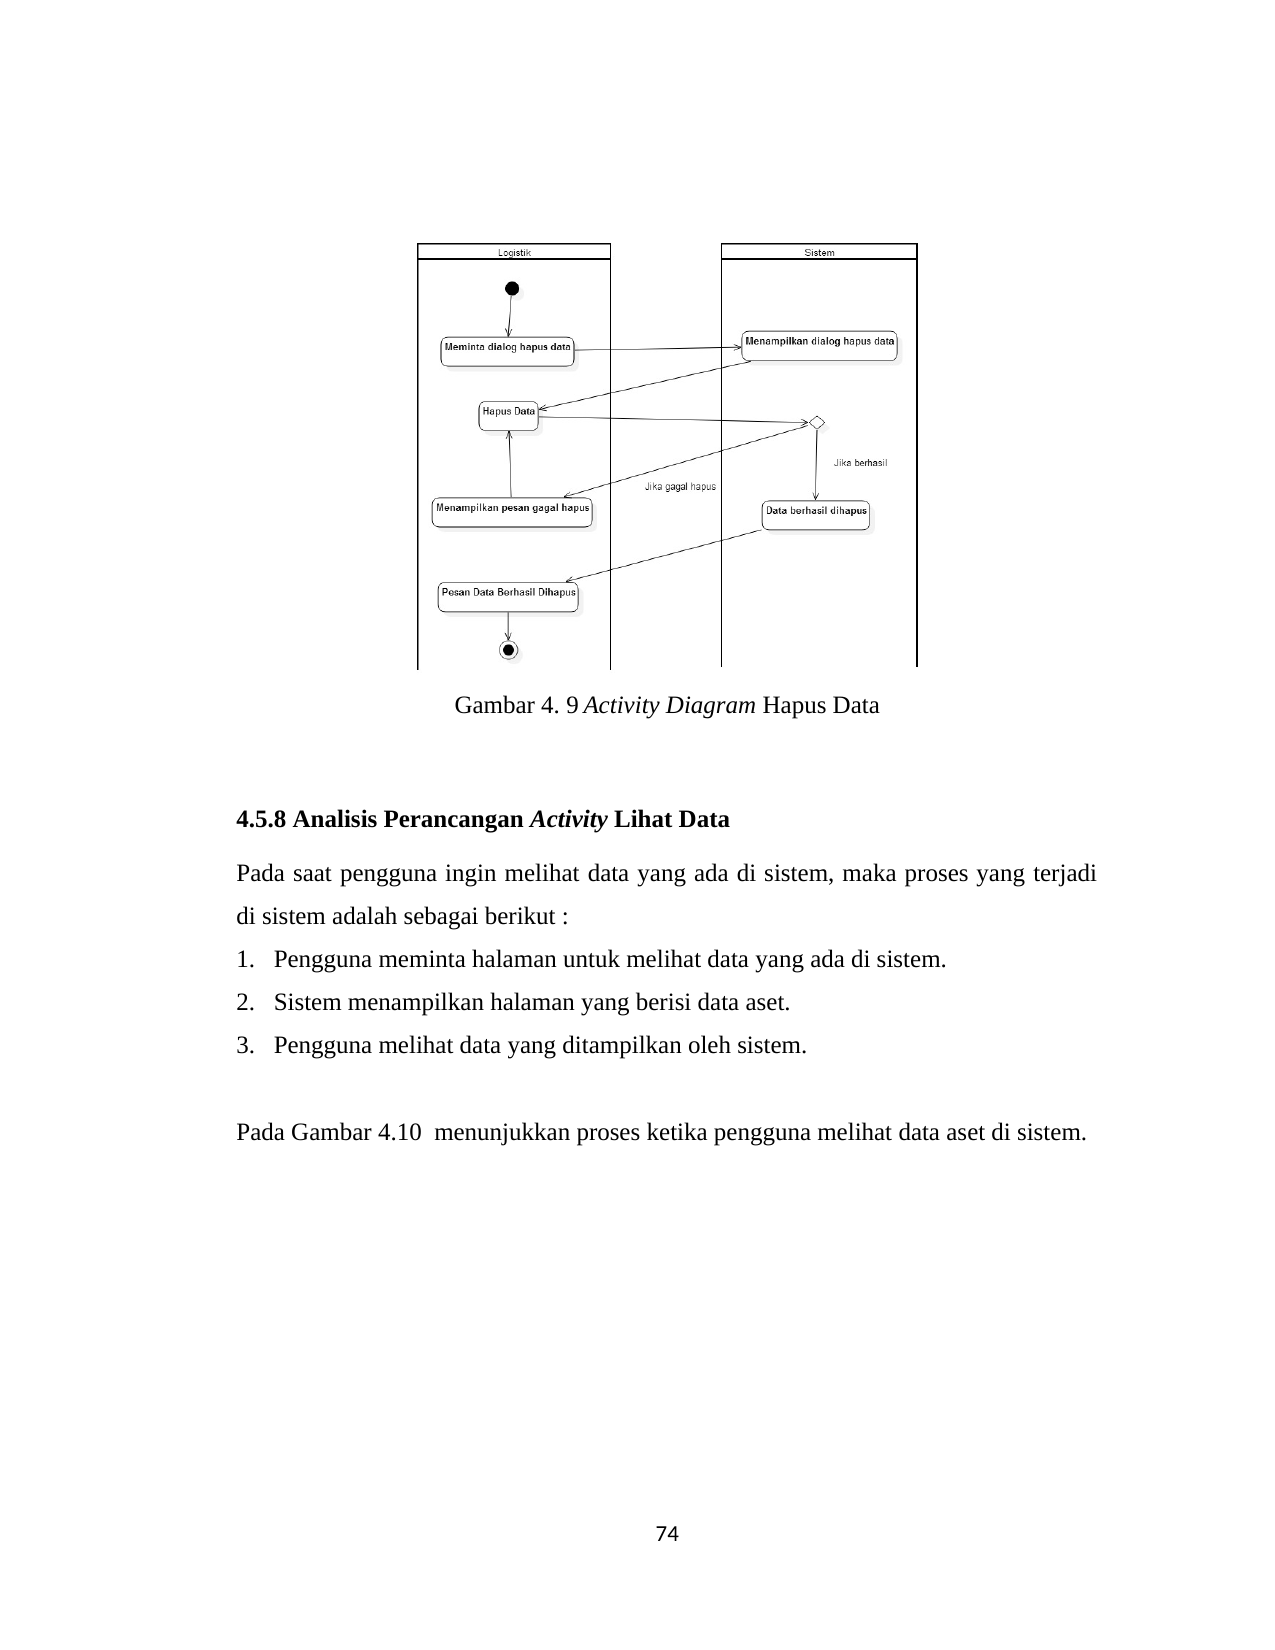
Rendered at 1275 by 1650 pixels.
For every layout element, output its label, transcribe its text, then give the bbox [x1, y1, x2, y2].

text Gambar 4. 9 Activity Diagram Hapus Data [236, 690, 1098, 719]
list Pengguna melihat data yang ditampilkan oleh sistem. [236, 1030, 1098, 1059]
list Pada saat pengguna ingin melihat data yang ada di sistem, maka proses yang terjadi di sistem adalah sebagai berikut : [236, 858, 1098, 930]
list Sistem menampilkan halaman yang berisi data aset. [236, 987, 1098, 1016]
list Pada Gambar 4.10 menunjukkan proses ketika pengguna melihat data aset di sistem. [236, 1117, 1098, 1145]
list Pengguna meminta halaman untuk melihat data yang ada di sistem. [236, 944, 1098, 973]
picture [410, 236, 924, 677]
text 4.5.8 Analisis Perancangan Activity Lihat Data [236, 804, 1098, 833]
